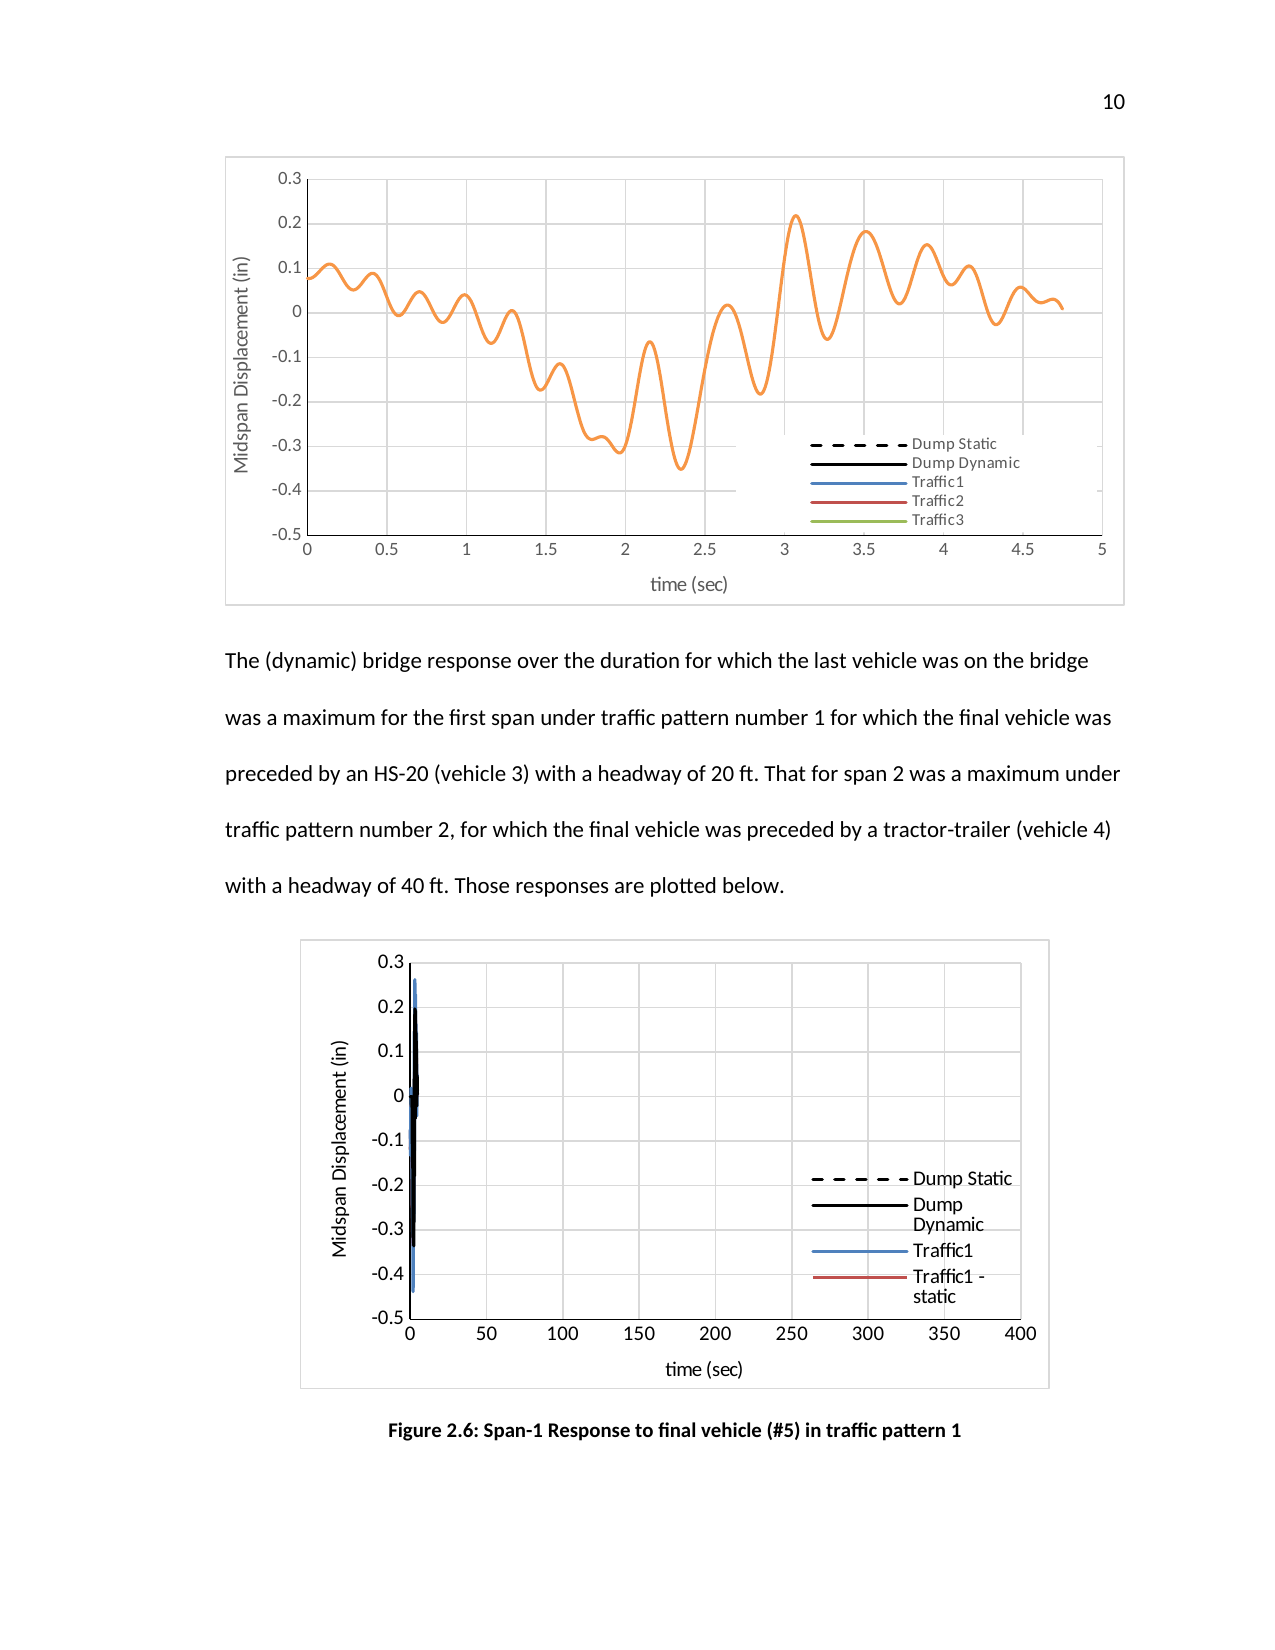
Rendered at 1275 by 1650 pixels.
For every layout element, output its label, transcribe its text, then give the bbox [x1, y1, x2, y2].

text The (dynamic) bridge response over the duration for which the last vehicle was on the bridge was a maximum for the first span under traffic pattern number 1 for which the final vehicle was preceded by an HS-20 (vehicle 3) with a headway of 20 ft. That for span 2 was a maximum under traffic pattern number 2, for which the final vehicle was preceded by a tractor-trailer (vehicle 4) with a headway of 40 ft. Those responses are plotted below. [225, 647, 1125, 899]
